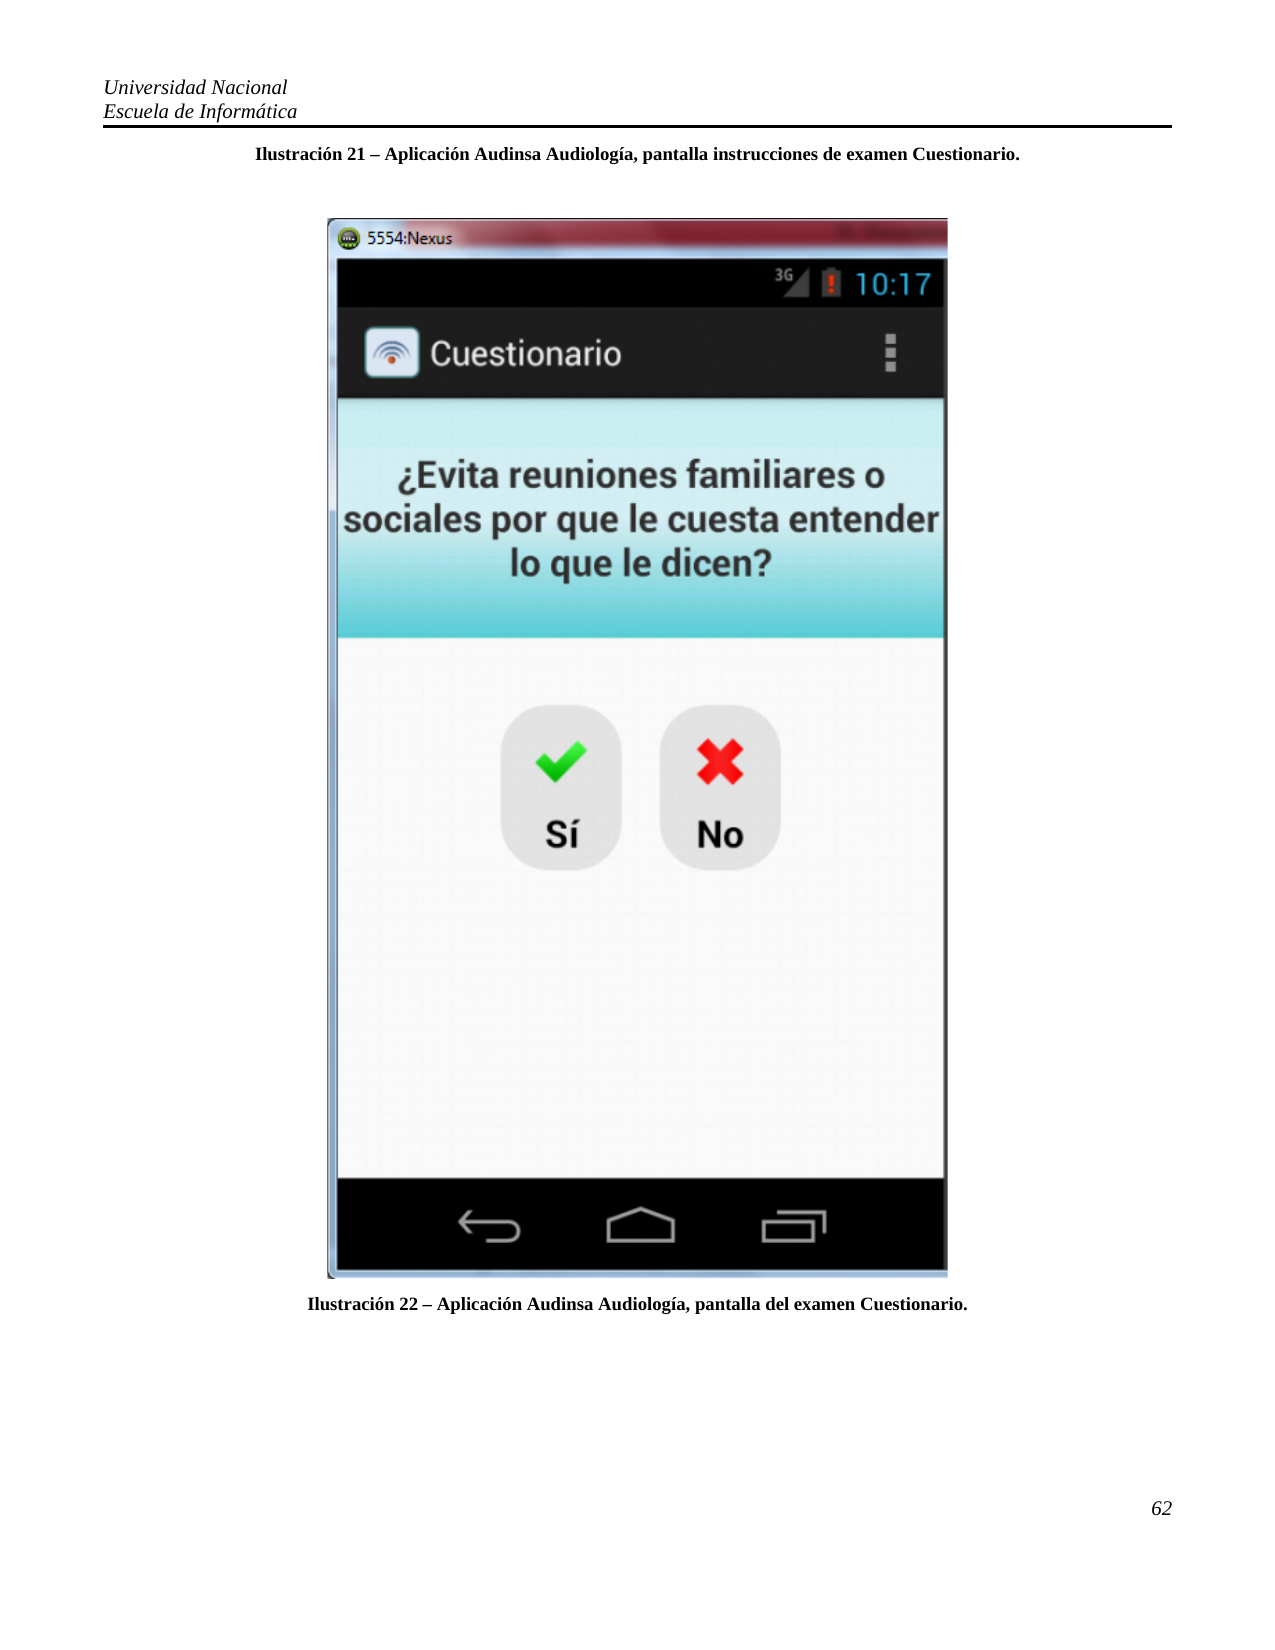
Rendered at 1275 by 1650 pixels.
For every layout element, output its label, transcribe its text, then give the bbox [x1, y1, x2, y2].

text Ilustración 21 – Aplicación Audinsa Audiología, pantalla instrucciones de examen Cuestionario. [103, 143, 1172, 164]
text Ilustración 22 – Aplicación Audinsa Audiología, pantalla del examen Cuestionario. [103, 1293, 1172, 1314]
picture [327, 218, 948, 1279]
